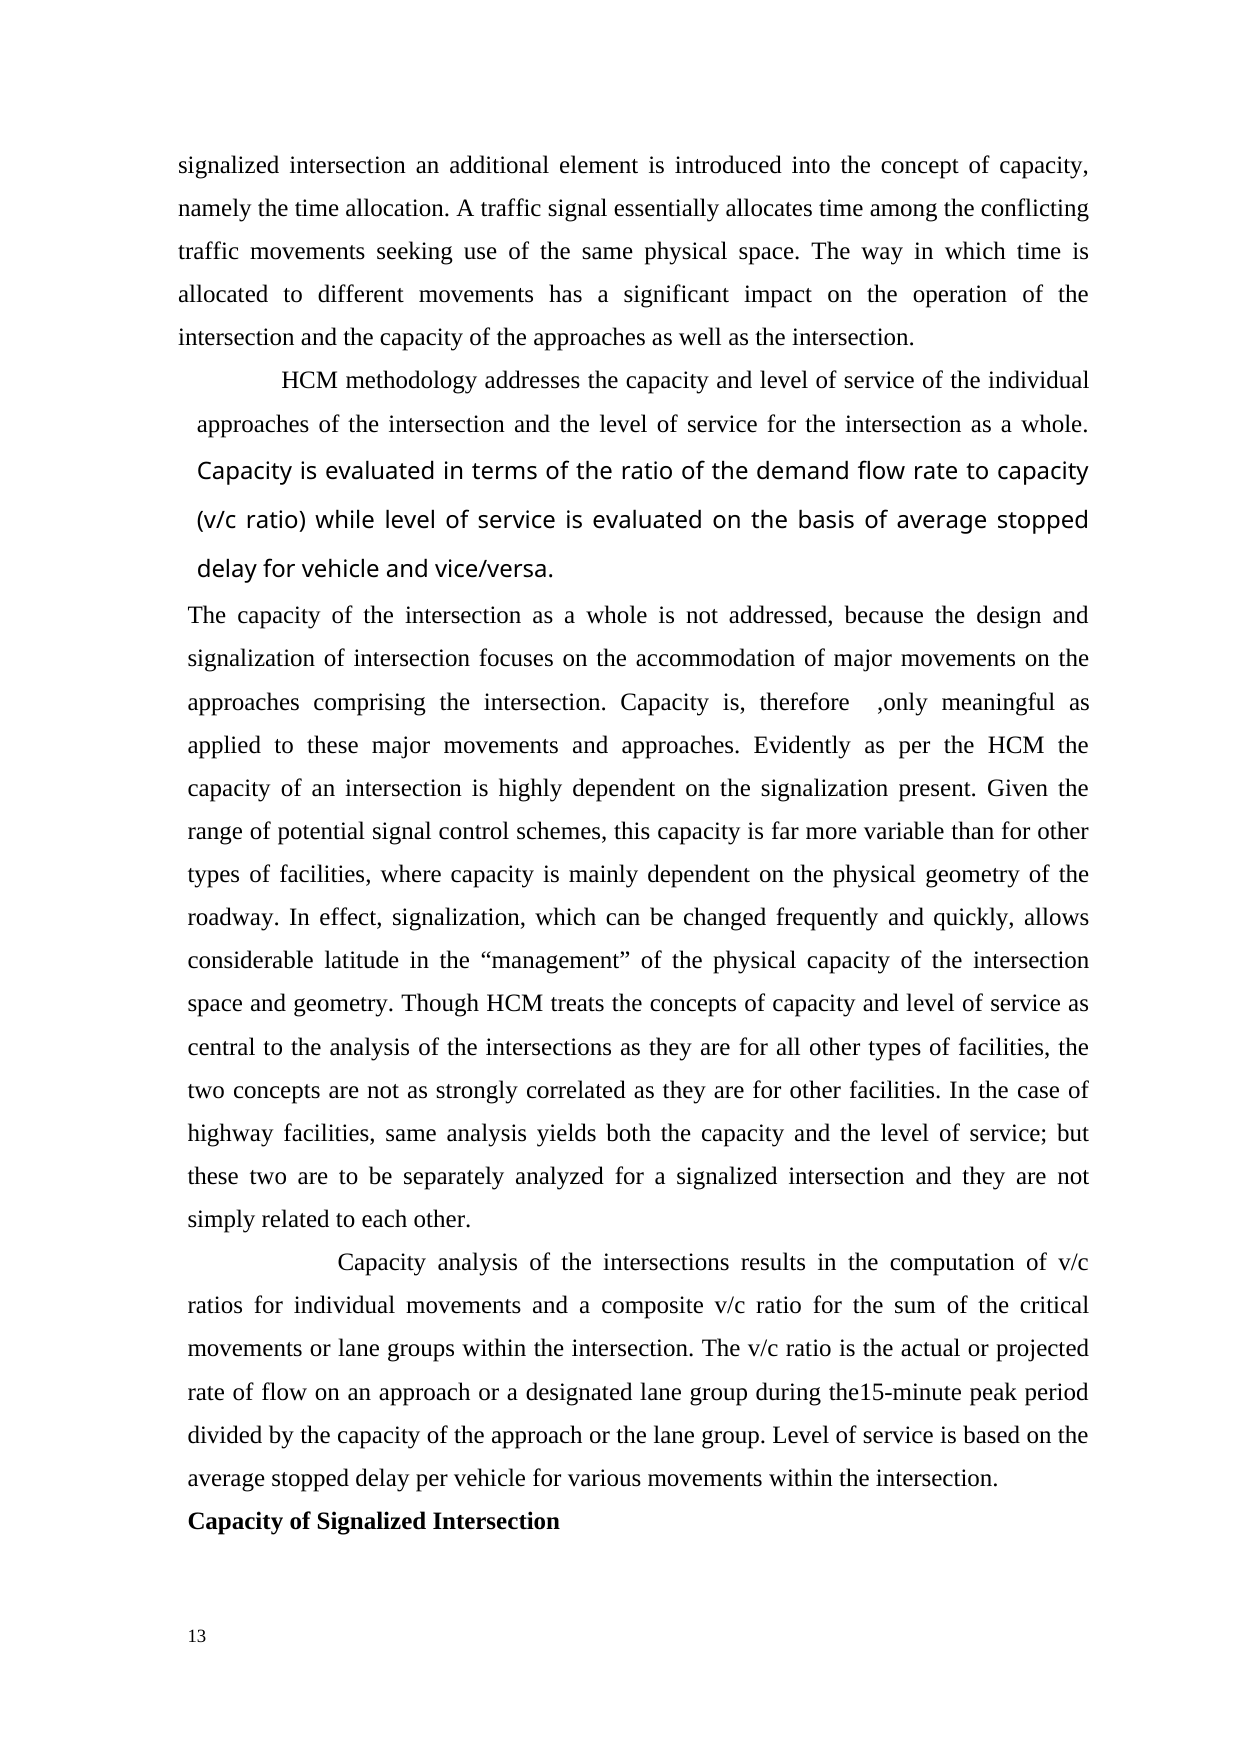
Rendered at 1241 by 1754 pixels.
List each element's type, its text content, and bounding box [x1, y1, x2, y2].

text HCM methodology addresses the capacity and level of service of the individual approaches of the intersection and the level of service for the intersection as a whole. Capacity is evaluated in terms of the ratio of the demand flow rate to capacity (v/c ratio) while level of service is evaluated on the basis of average stopped delay for vehicle and vice/versa. [197, 366, 1090, 584]
text Capacity of Signalized Intersection [187, 1506, 1090, 1535]
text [178, 150, 1090, 351]
text The capacity of the intersection as a whole is not addressed, because the design and signalization of intersection focuses on the accommodation of major movements on the approaches comprising the intersection. Capacity is, therefore ,only meaningful as applied to these major movements and approaches. Evidently as per the HCM the capacity of an intersection is highly dependent on the signalization present. Given the range of potential signal control schemes, this capacity is far more variable than for other types of facilities, where capacity is mainly dependent on the physical geometry of the roadway. In effect, signalization, which can be changed frequently and quickly, allows considerable latitude in the “management” of the physical capacity of the intersection space and geometry. Though HCM treats the concepts of capacity and level of service as central to the analysis of the intersections as they are for all other types of facilities, the two concepts are not as strongly correlated as they are for other facilities. In the case of highway facilities, same analysis yields both the capacity and the level of service; but these two are to be separately analyzed for a signalized intersection and they are not simply related to each other. [187, 600, 1090, 1233]
text Capacity analysis of the intersections results in the computation of v/c ratios for individual movements and a composite v/c ratio for the sum of the critical movements or lane groups within the intersection. The v/c ratio is the actual or projected rate of flow on an approach or a designated lane group during the15-minute peak period divided by the capacity of the approach or the lane group. Level of service is based on the average stopped delay per vehicle for various movements within the intersection. [187, 1247, 1090, 1492]
